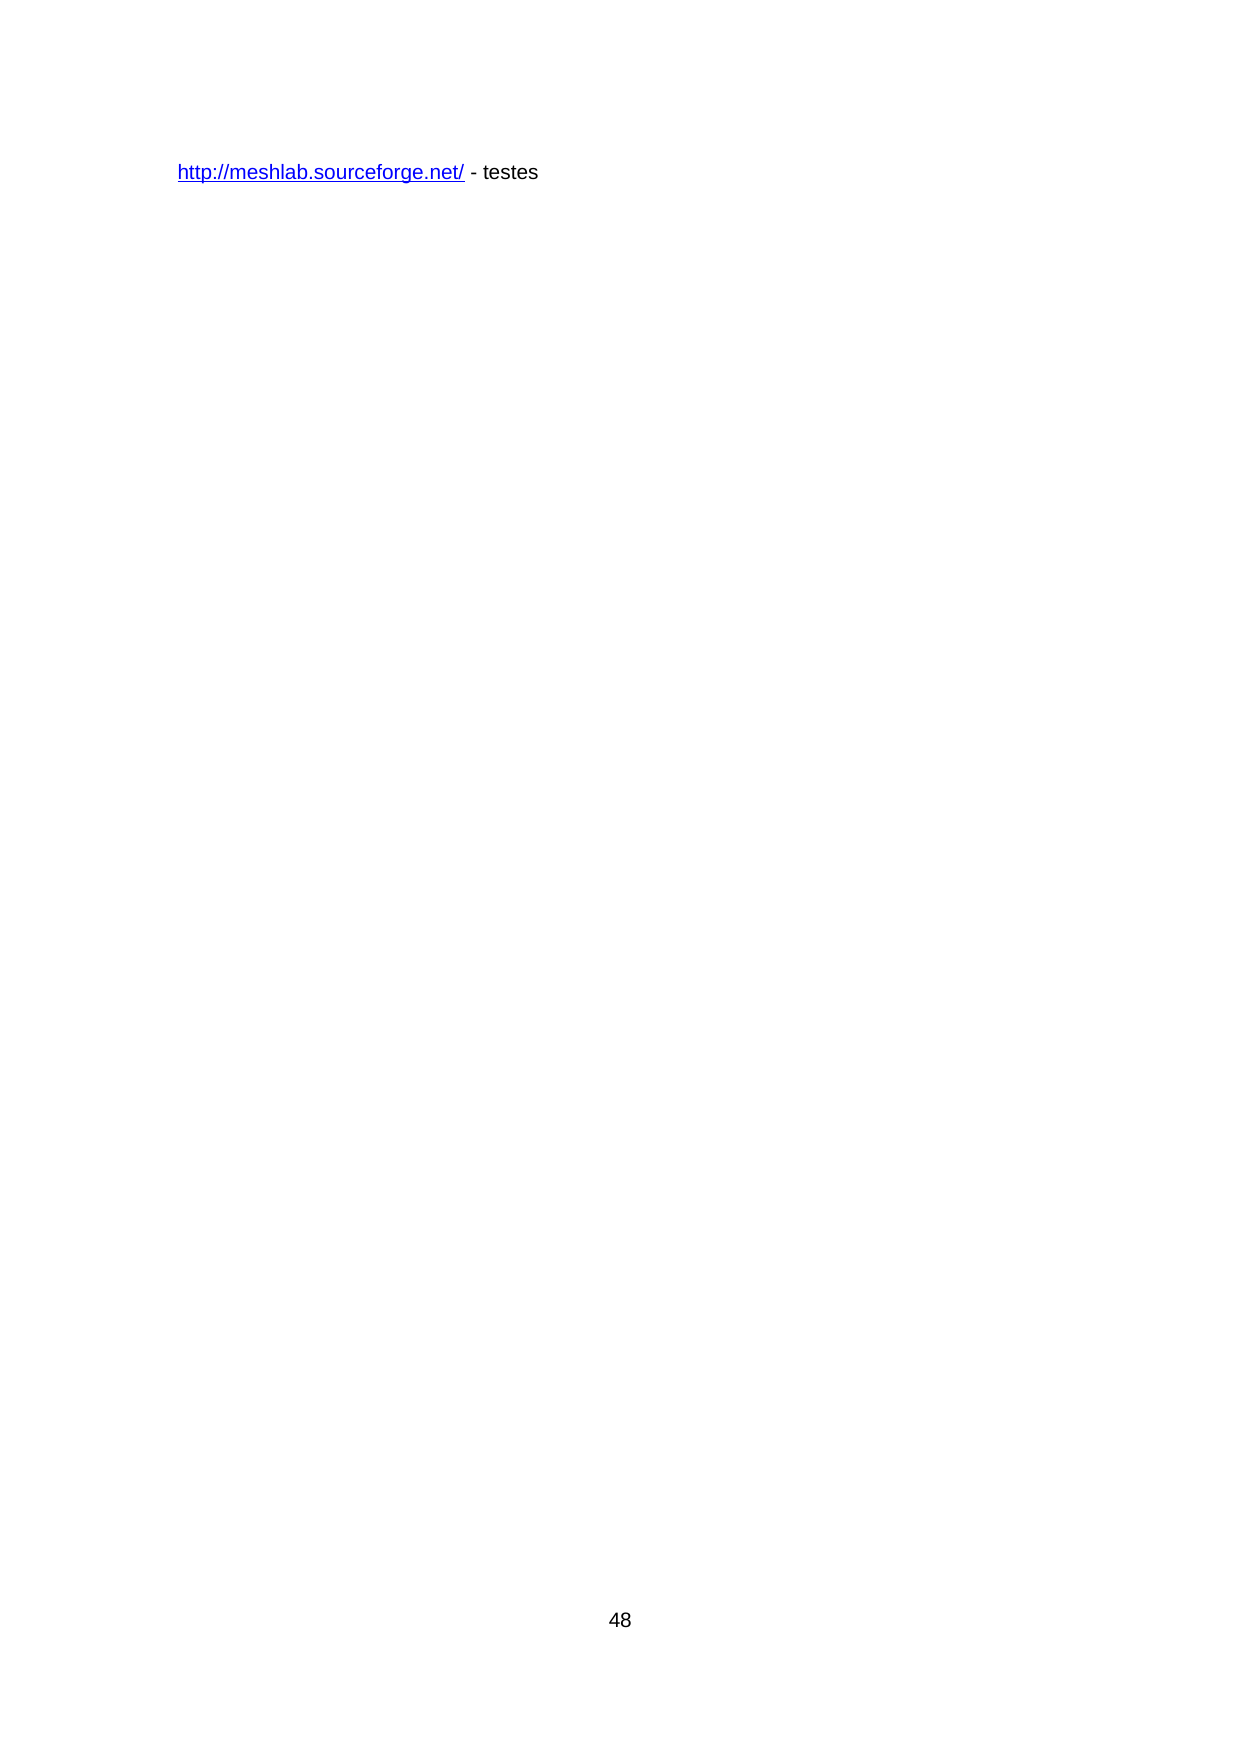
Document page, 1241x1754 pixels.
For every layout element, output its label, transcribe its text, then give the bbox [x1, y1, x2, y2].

text http://meshlab.sourceforge.net/ - testes [177, 148, 1063, 183]
